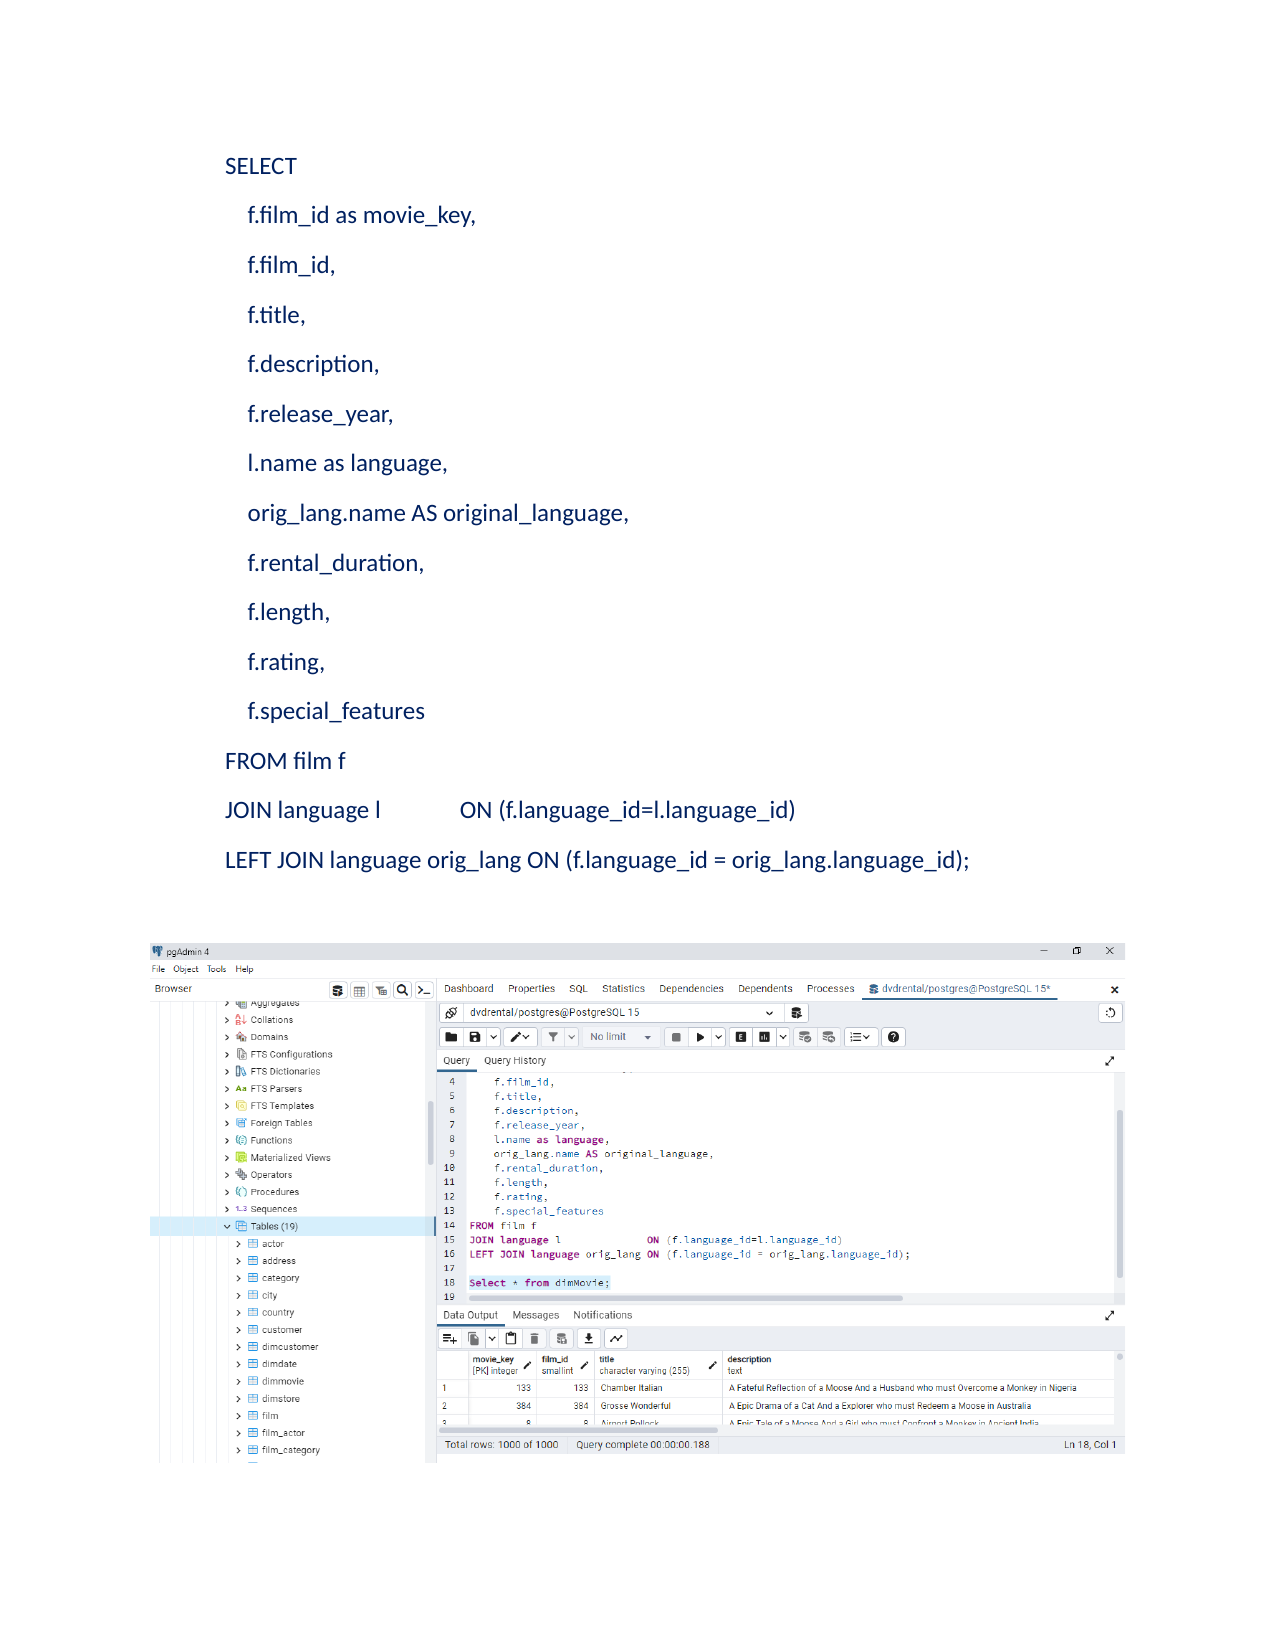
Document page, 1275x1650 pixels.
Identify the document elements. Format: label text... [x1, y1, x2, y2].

text FROM film f [225, 745, 1125, 776]
text orig_lang.name AS original_language, [225, 497, 1125, 528]
text f.length, [225, 596, 1125, 627]
text JOIN language l ON (f.language_id=l.language_id) [225, 794, 1125, 825]
text f.release_year, [225, 398, 1125, 428]
text f.film_id, [225, 249, 1125, 280]
text LEFT JOIN language orig_lang ON (f.language_id = orig_lang.language_id); [225, 844, 1125, 875]
text f.rating, [225, 646, 1125, 676]
text l.name as language, [225, 447, 1125, 478]
text f.film_id as movie_key, [225, 199, 1125, 230]
picture [150, 943, 1125, 1463]
text f.description, [225, 348, 1125, 379]
text f.special_features [225, 695, 1125, 726]
text f.rental_duration, [225, 547, 1125, 577]
text f.title, [225, 299, 1125, 329]
text SELECT [225, 150, 1125, 181]
